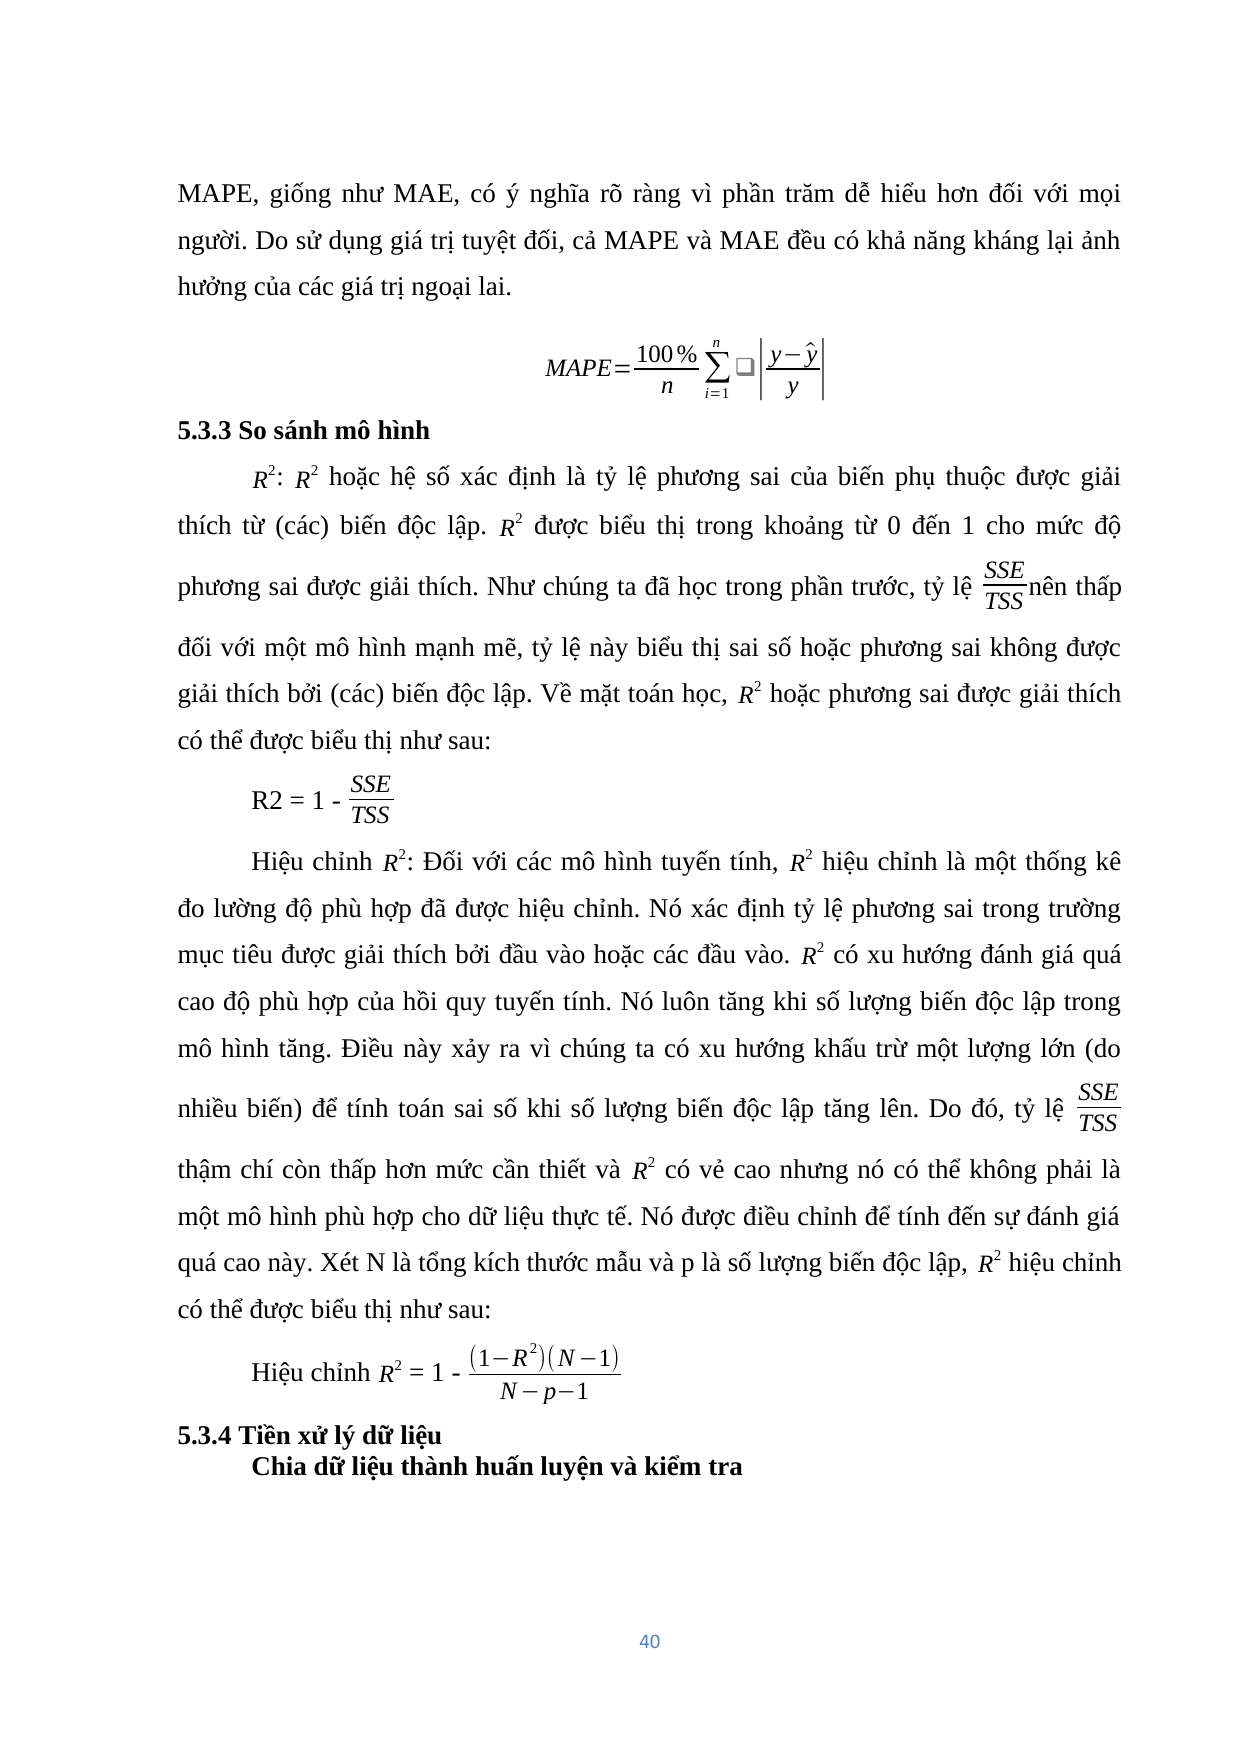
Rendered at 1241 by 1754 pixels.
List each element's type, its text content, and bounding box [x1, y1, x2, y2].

text Hiệu chỉnh = 1 - [177, 1339, 1122, 1404]
subtitle 5.3.4 Tiền xử lý dữ liệu [177, 1419, 1122, 1451]
subtitle 5.3.3 So sánh mô hình [177, 414, 1122, 445]
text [177, 177, 1122, 302]
text Chia dữ liệu thành huấn luyện và kiểm tra [177, 1451, 1122, 1482]
text Hiệu chỉnh : Đối với các mô hình tuyến tính, hiệu chỉnh là một thống kê đo lường độ phù hợp đã được hiệu chỉnh. Nó xác định tỷ lệ phương sai trong trường mục tiêu được giải thích bởi đầu vào hoặc các đầu vào. có xu hướng đánh giá quá cao độ phù hợp của hồi quy tuyến tính. Nó luôn tăng khi số lượng biến độc lập trong mô hình tăng. Điều này xảy ra vì chúng ta có xu hướng khấu trừ một lượng lớn (do nhiều biến) để tính toán sai số khi số lượng biến độc lập tăng lên. Do đó, tỷ lệ thậm chí còn thấp hơn mức cần thiết và có vẻ cao nhưng nó có thể không phải là một mô hình phù hợp cho dữ liệu thực tế. Nó được điều chỉnh để tính đến sự đánh giá quá cao này. Xét N là tổng kích thước mẫu và p là số lượng biến độc lập, hiệu chỉnh có thể được biểu thị như sau: [177, 845, 1122, 1324]
text R2 = 1 - [177, 771, 1122, 829]
text : hoặc hệ số xác định là tỷ lệ phương sai của biến phụ thuộc được giải thích từ (các) biến độc lập. được biểu thị trong khoảng từ 0 đến 1 cho mức độ phương sai được giải thích. Như chúng ta đã học trong phần trước, tỷ lệ nên thấp đối với một mô hình mạnh mẽ, tỷ lệ này biểu thị sai số hoặc phương sai không được giải thích bởi (các) biến độc lập. Về mặt toán học, hoặc phương sai được giải thích có thể được biểu thị như sau: [177, 461, 1122, 755]
